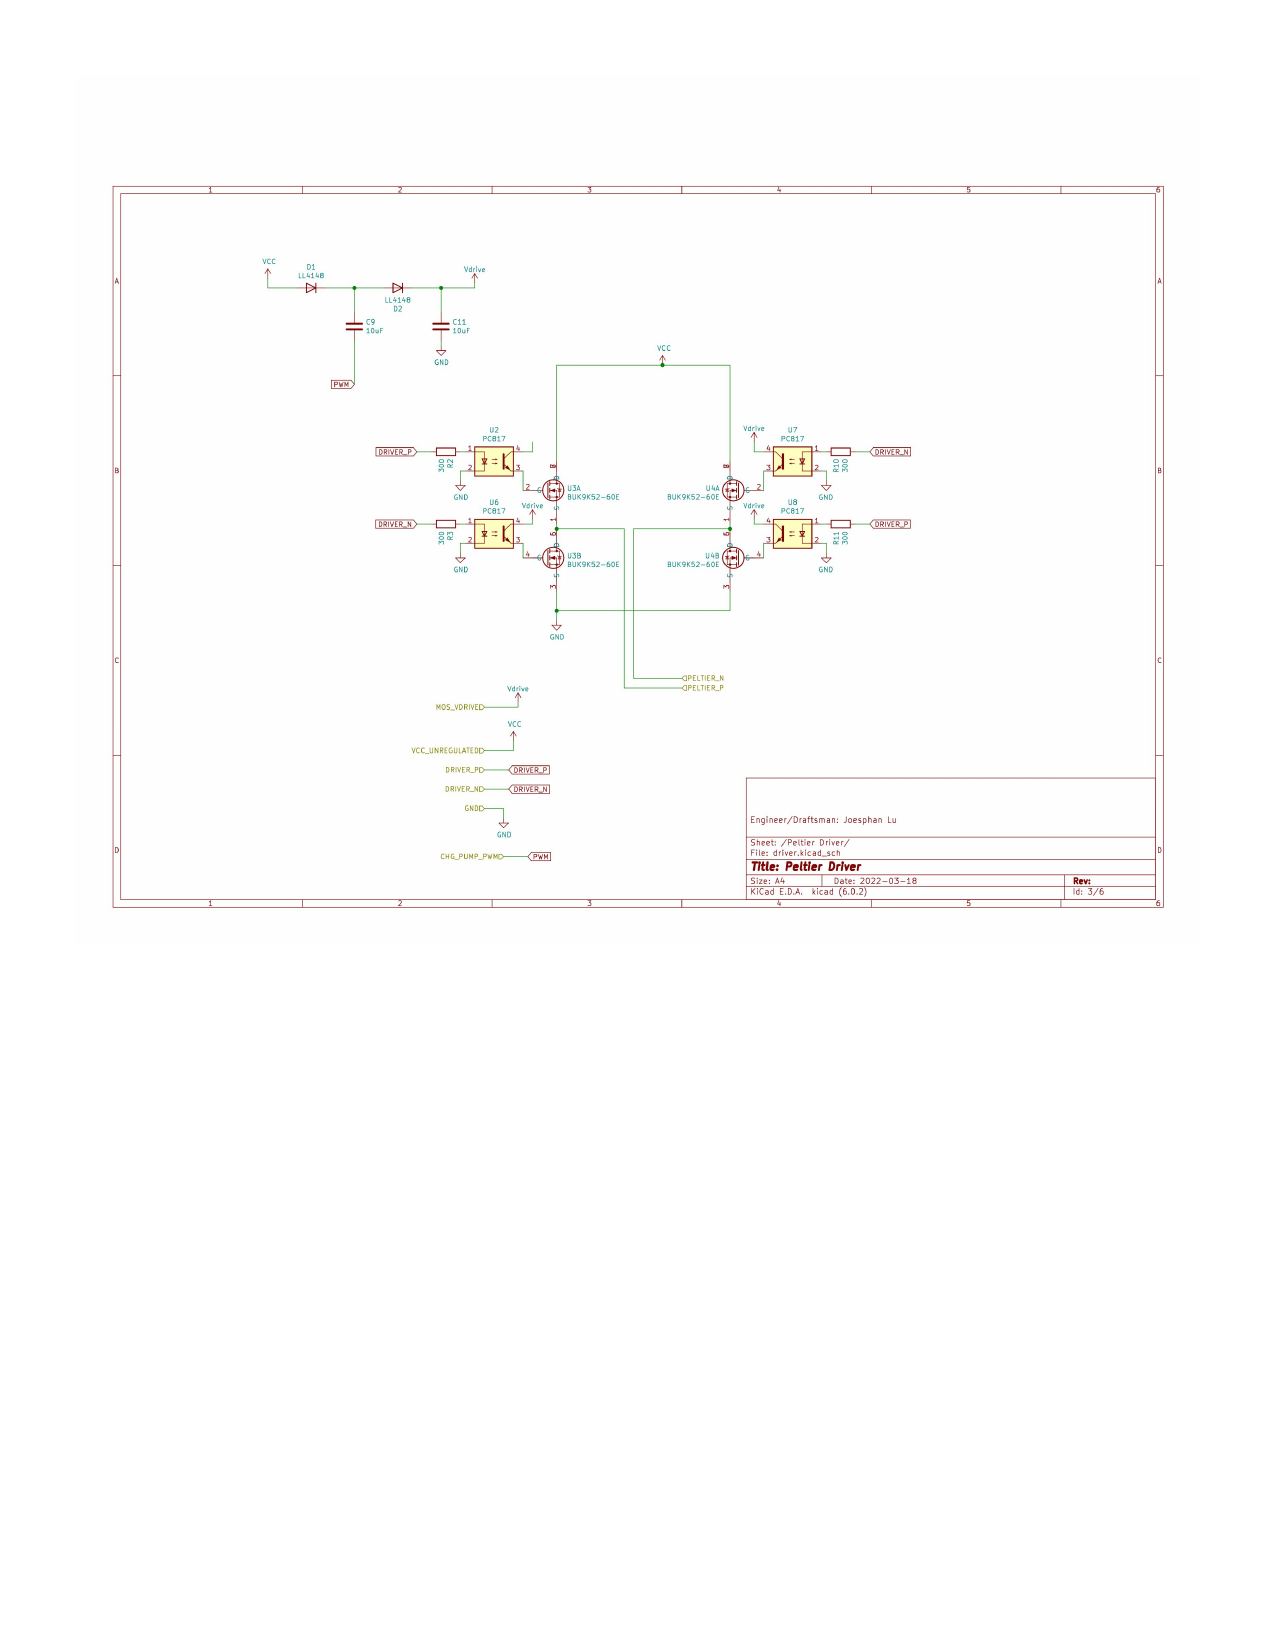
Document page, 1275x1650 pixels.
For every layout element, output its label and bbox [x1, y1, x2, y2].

picture [75, 75, 1200, 945]
